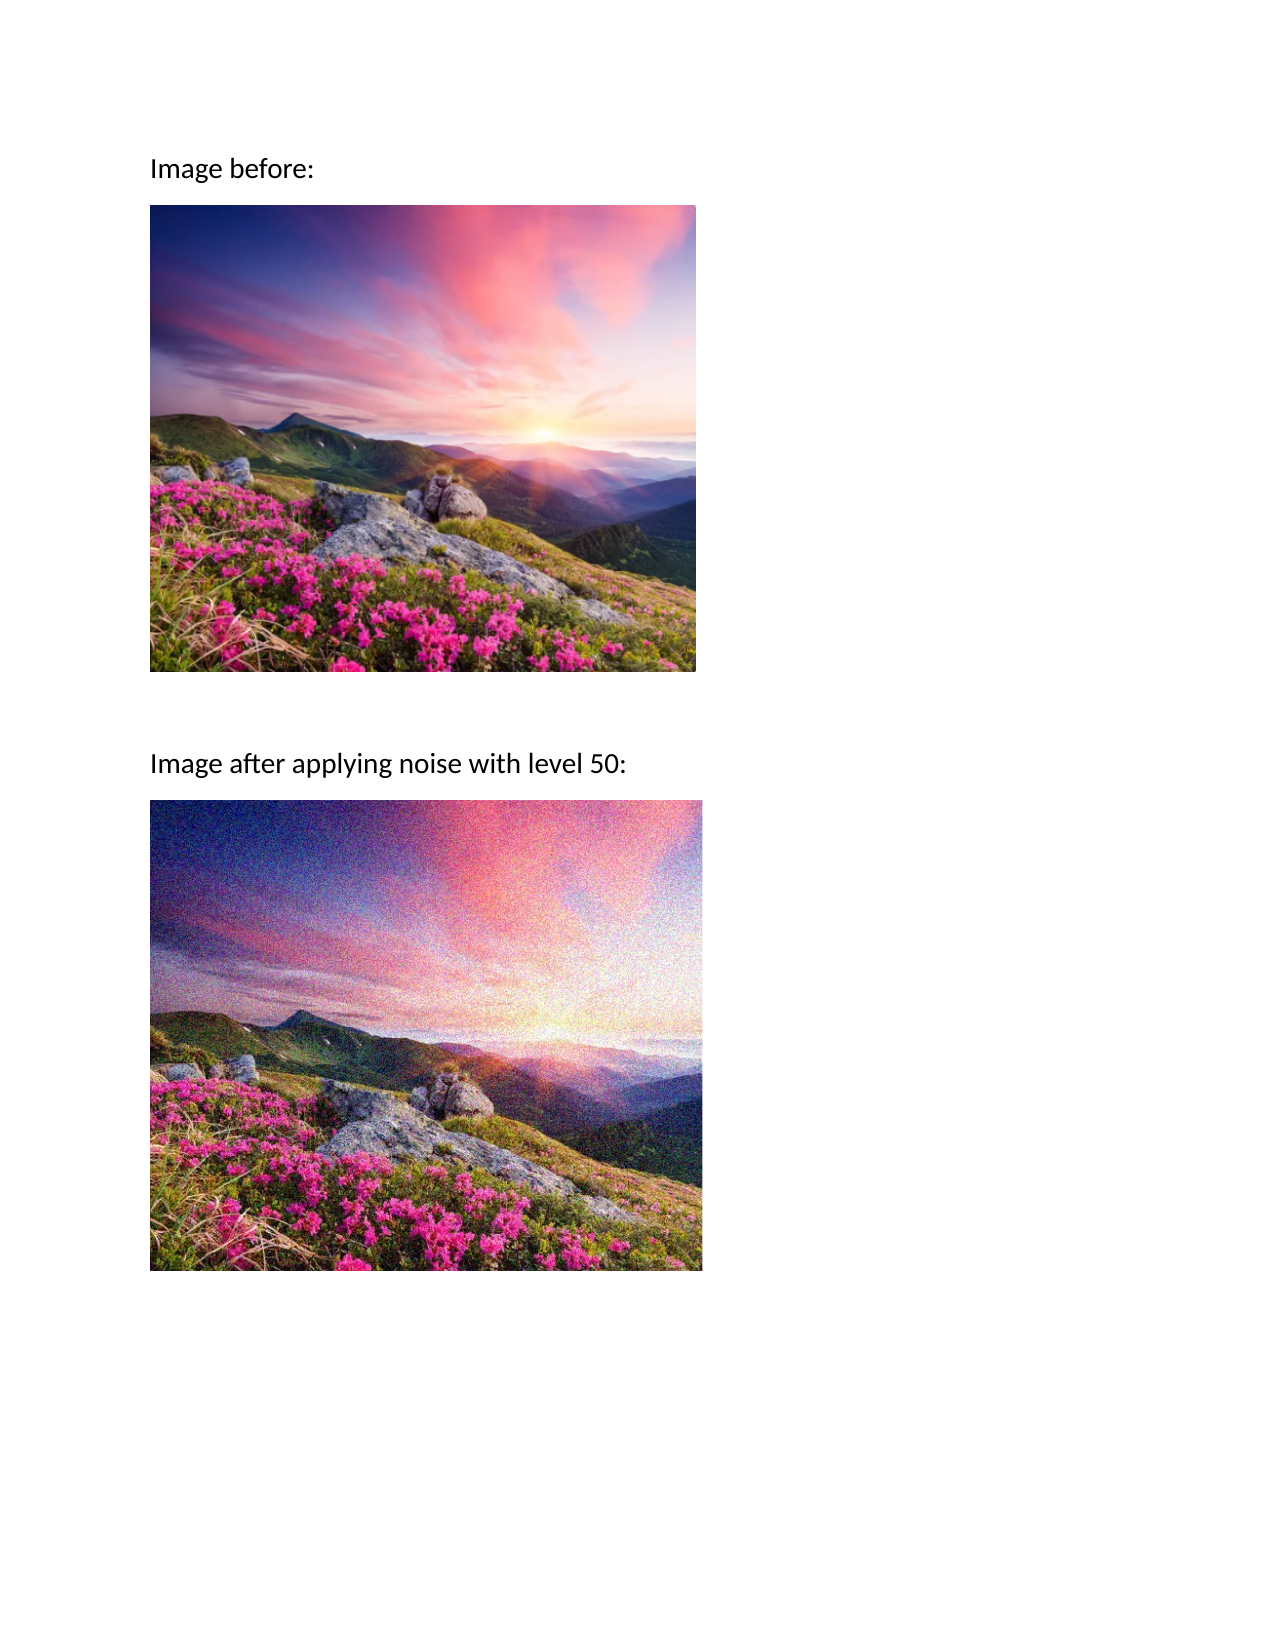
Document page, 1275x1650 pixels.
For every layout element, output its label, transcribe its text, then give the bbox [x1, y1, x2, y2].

picture [150, 800, 703, 1271]
picture [150, 205, 696, 672]
text Image before: [150, 150, 1125, 186]
text Image after applying noise with level 50: [150, 745, 1125, 781]
